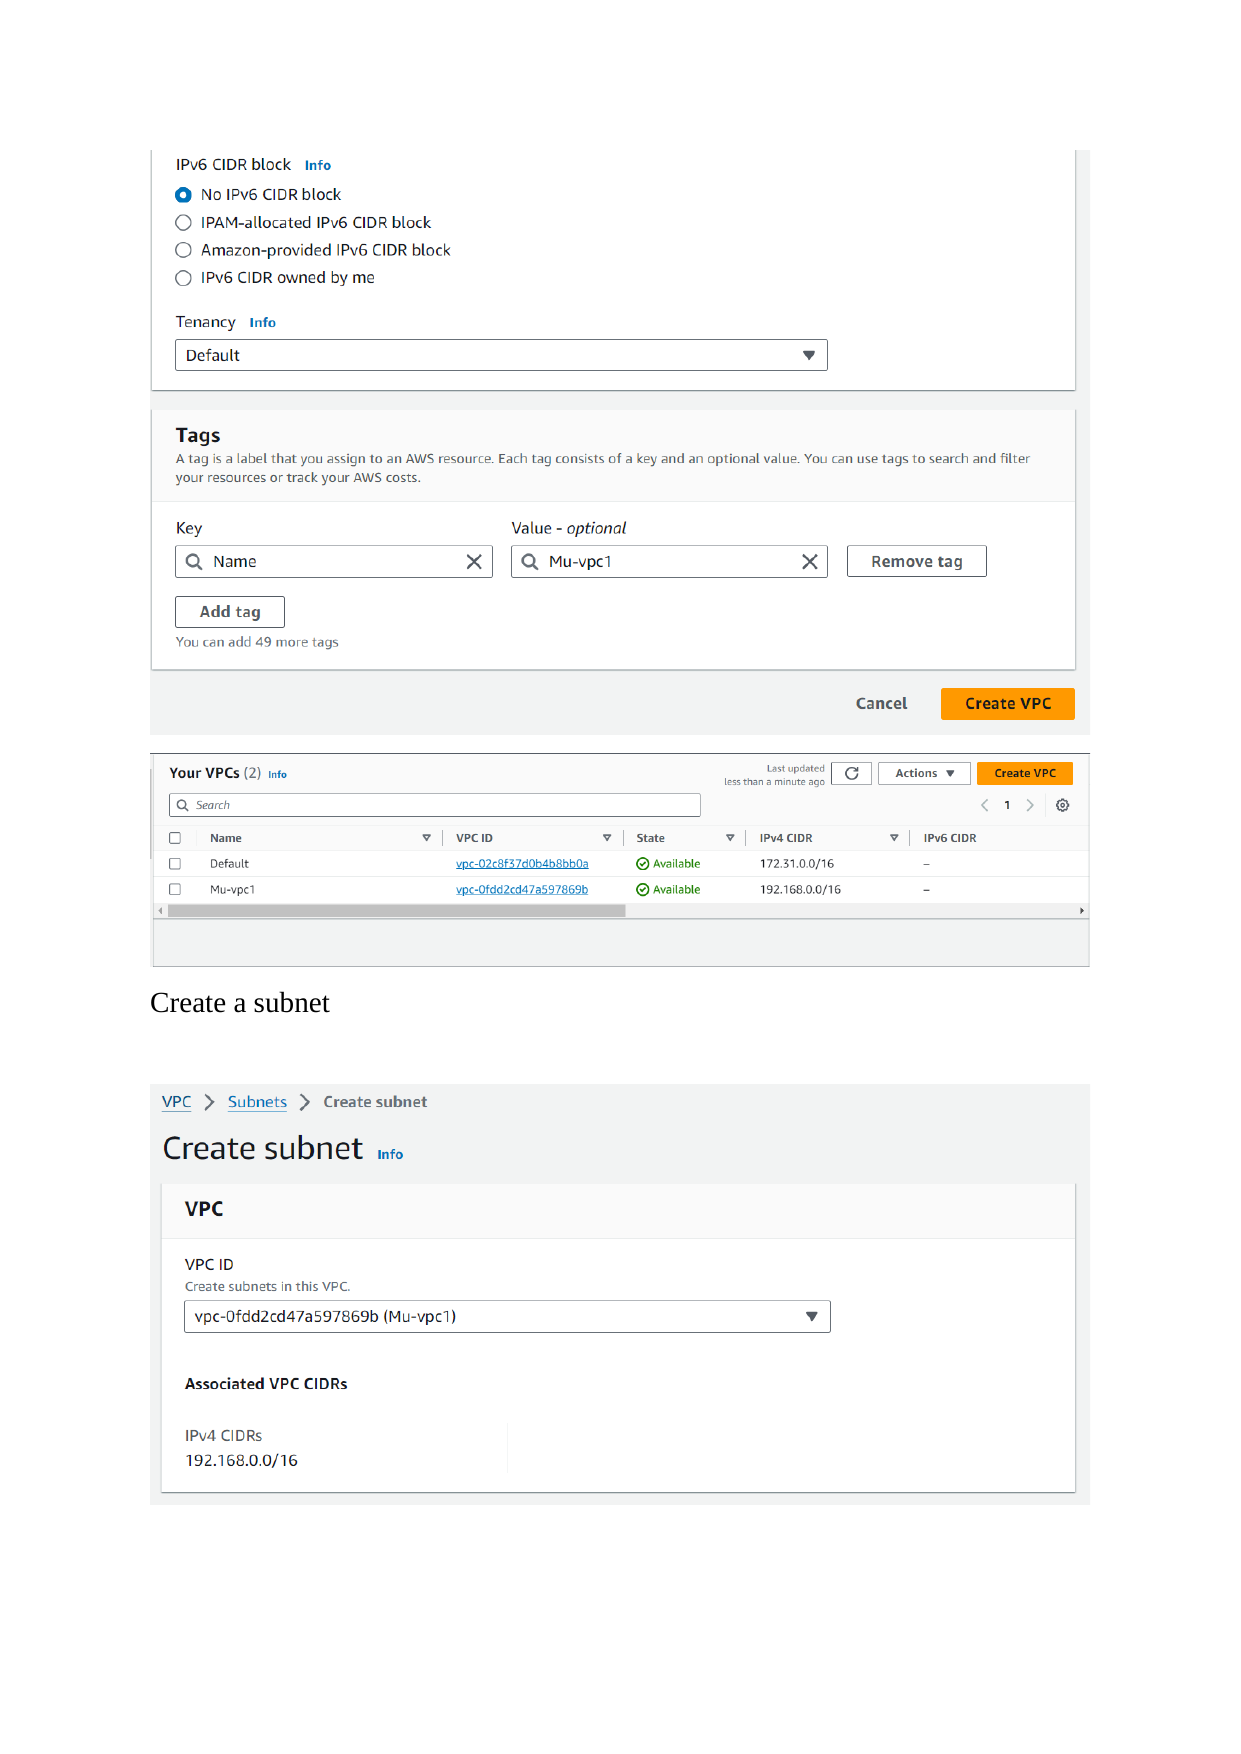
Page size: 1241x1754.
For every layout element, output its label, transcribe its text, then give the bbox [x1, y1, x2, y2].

picture [150, 1084, 1091, 1505]
picture [150, 150, 1091, 735]
picture [150, 753, 1091, 967]
text Create a subnet [150, 985, 1090, 1019]
